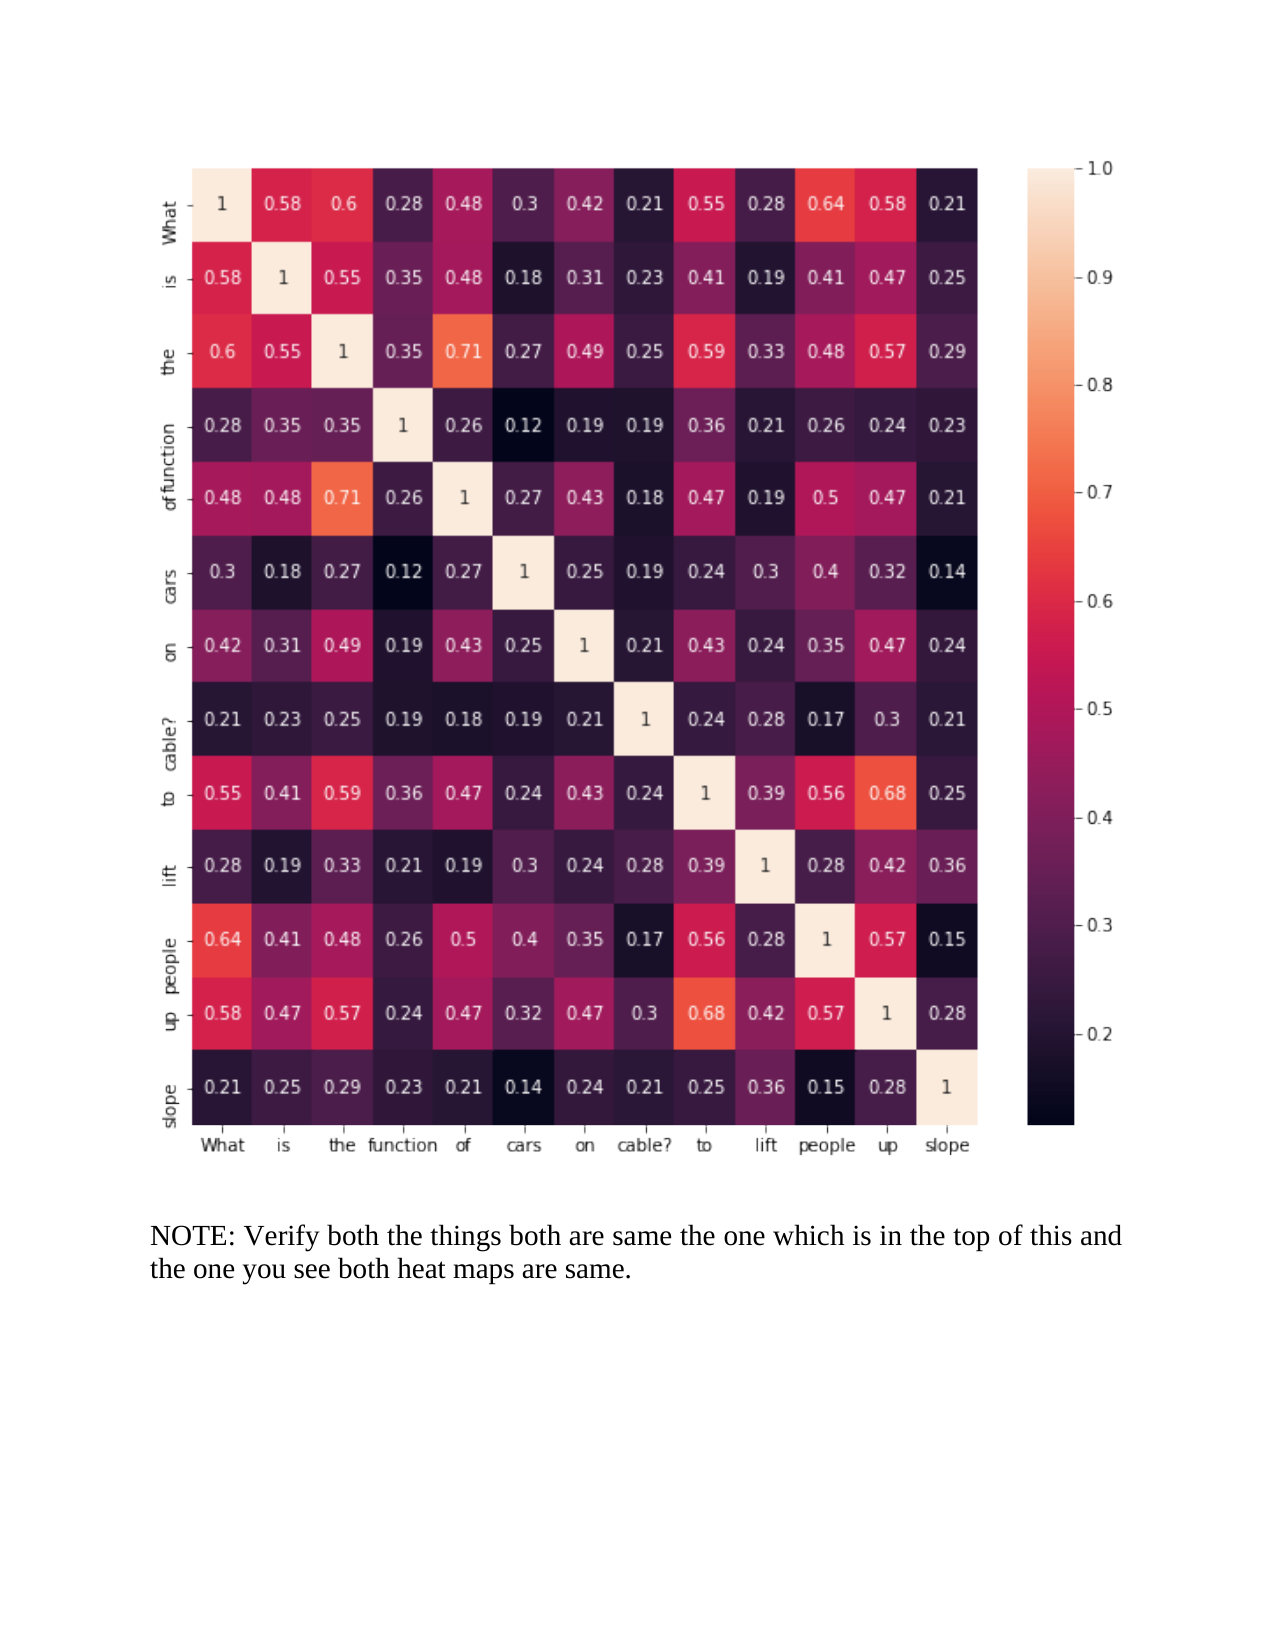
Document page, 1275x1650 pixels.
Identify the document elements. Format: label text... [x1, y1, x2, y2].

text NOTE: Verify both the things both are same the one which is in the top of this and the one you see both heat maps are same. [150, 1218, 1125, 1285]
picture [150, 150, 1125, 1168]
